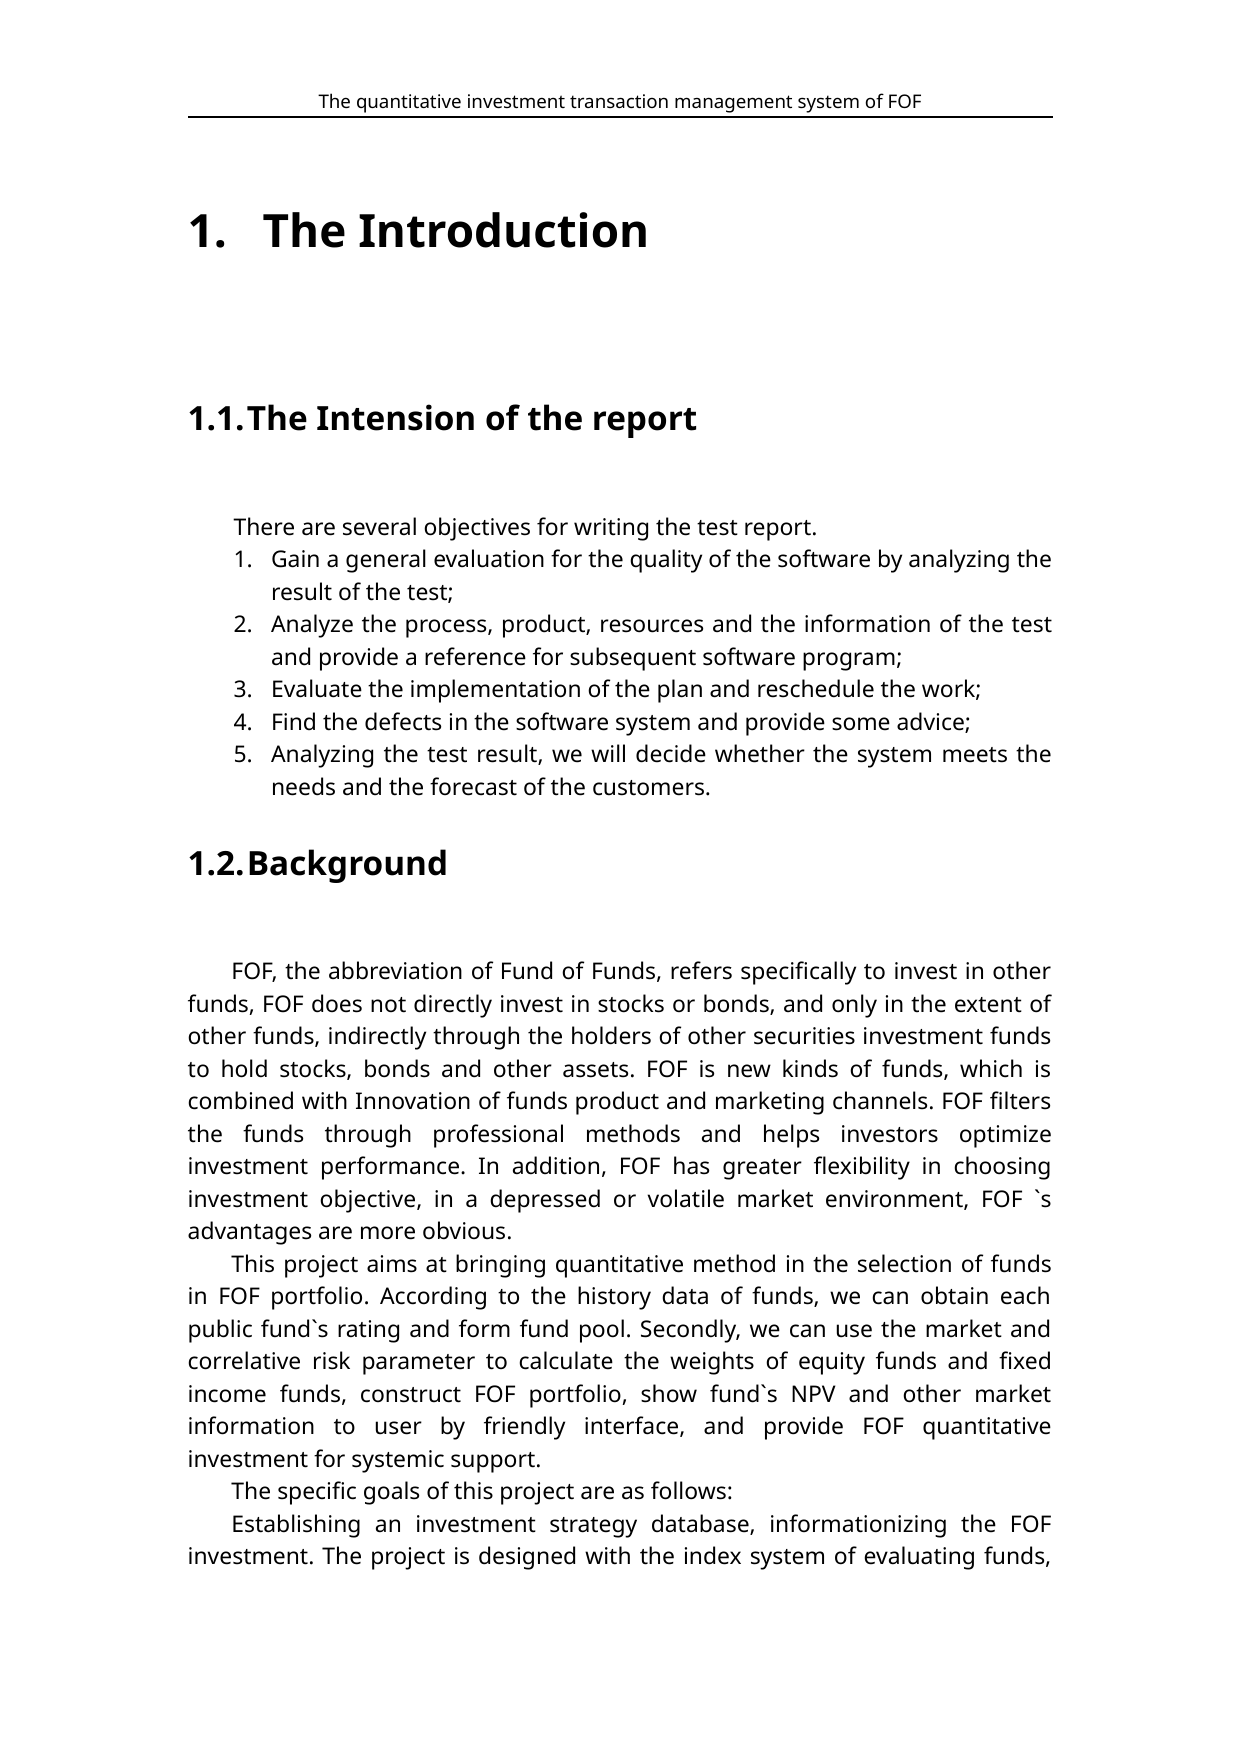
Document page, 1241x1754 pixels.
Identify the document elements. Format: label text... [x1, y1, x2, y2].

subtitle The Introduction [187, 197, 1053, 262]
text FOF, the abbreviation of Fund of Funds, refers specifically to invest in other funds, FOF does not directly invest in stocks or bonds, and only in the extent of other funds, indirectly through the holders of other securities investment funds to hold stocks, bonds and other assets. FOF is new kinds of funds, which is combined with Innovation of funds product and marketing channels. FOF filters the funds through professional methods and helps investors optimize investment performance. In addition, FOF has greater flexibility in choosing investment objective, in a depressed or volatile market environment, FOF `s advantages are more obvious. [187, 955, 1053, 1247]
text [187, 1507, 1053, 1572]
text The specific goals of this project are as follows: [187, 1475, 1053, 1507]
list Analyzing the test result, we will decide whether the system meets the needs and the forecast of the customers. [233, 737, 1053, 802]
text There are several objectives for writing the test report. [233, 510, 1053, 542]
list Analyze the process, product, resources and the information of the test and provide a reference for subsequent software program; [233, 607, 1053, 672]
list Find the defects in the software system and provide some advice; [233, 705, 1053, 737]
list Evaluate the implementation of the plan and reschedule the work; [233, 672, 1053, 705]
subtitle The Intension of the report [187, 385, 1053, 450]
list Gain a general evaluation for the quality of the software by analyzing the result of the test; [233, 542, 1053, 607]
text This project aims at bringing quantitative method in the selection of funds in FOF portfolio. According to the history data of funds, we can obtain each public fund`s rating and form fund pool. Secondly, we can use the market and correlative risk parameter to calculate the weights of equity funds and fixed income funds, construct FOF portfolio, show fund`s NPV and other market information to user by friendly interface, and provide FOF quantitative investment for systemic support. [187, 1247, 1053, 1475]
subtitle Background [187, 829, 1053, 894]
